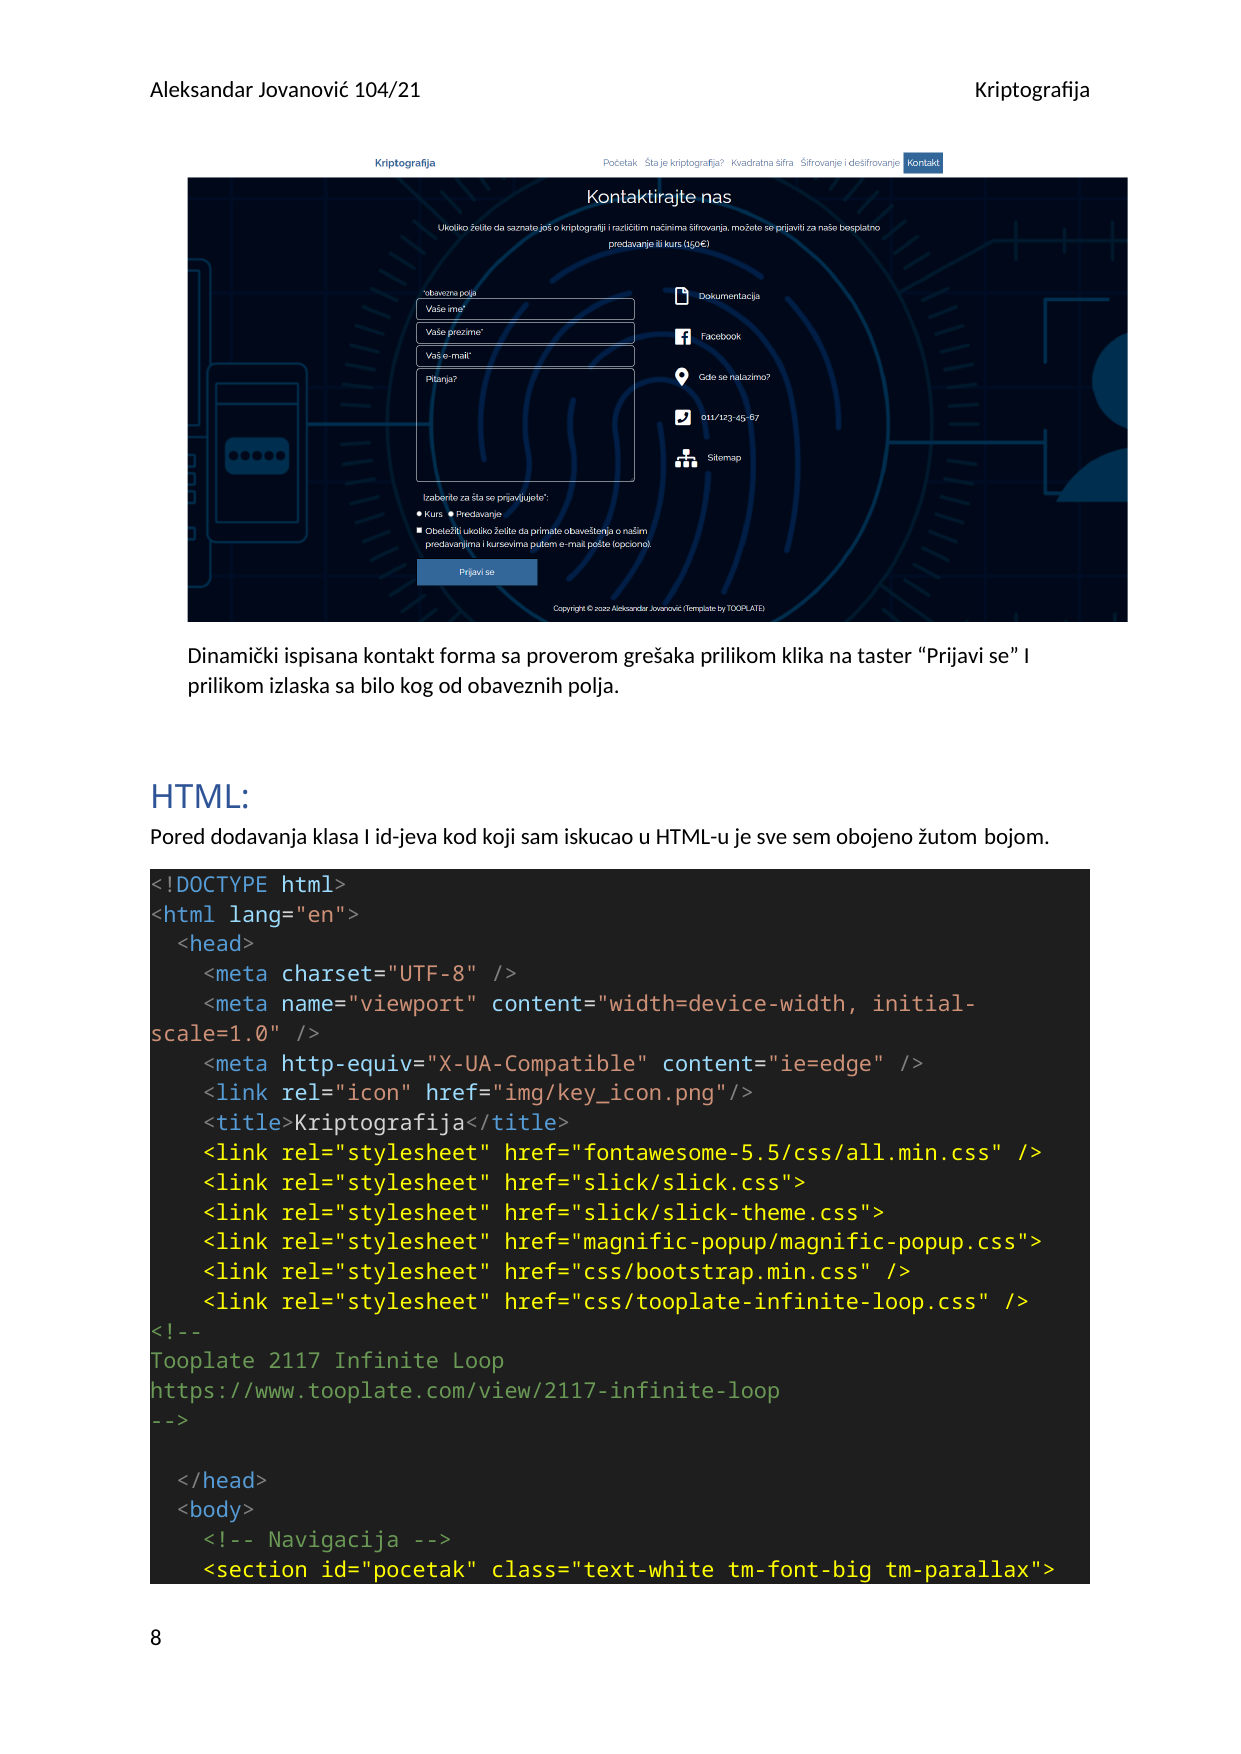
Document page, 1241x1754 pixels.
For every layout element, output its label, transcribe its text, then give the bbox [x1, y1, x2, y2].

text --> [150, 1405, 1090, 1435]
text <link rel="stylesheet" href="slick/slick.css"> [150, 1167, 1090, 1197]
text <!-- [150, 1316, 1090, 1346]
text <section id="pocetak" class="text-white tm-font-big tm-parallax"> [150, 1554, 1090, 1584]
text https://www.tooplate.com/view/2117-infinite-loop [150, 1375, 1090, 1405]
text <link rel="stylesheet" href="slick/slick-theme.css"> [150, 1197, 1090, 1226]
text <meta name="viewport" content="width=device-width, initial-scale=1.0" /> [150, 988, 1090, 1048]
text <html lang="en"> [150, 899, 1090, 928]
text <meta charset="UTF-8" /> [150, 958, 1090, 988]
text <link rel="stylesheet" href="css/tooplate-infinite-loop.css" /> [150, 1286, 1090, 1316]
text <link rel="stylesheet" href="magnific-popup/magnific-popup.css"> [150, 1226, 1090, 1256]
text <link rel="stylesheet" href="css/bootstrap.min.css" /> [150, 1256, 1090, 1286]
text Tooplate 2117 Infinite Loop [150, 1346, 1090, 1375]
subtitle HTML: [150, 773, 1090, 818]
text <!DOCTYPE html> [150, 869, 1090, 899]
text <body> [150, 1494, 1090, 1524]
text <meta http-equiv="X-UA-Compatible" content="ie=edge" /> [150, 1048, 1090, 1077]
text <link rel="icon" href="img/key_icon.png"/> [150, 1077, 1090, 1107]
picture [187, 150, 1128, 622]
text <title>Kriptografija</title> [150, 1107, 1090, 1137]
text Dinamički ispisana kontakt forma sa proverom grešaka prilikom klika na taster “Prijavi se” I prilikom izlaska sa bilo kog od obaveznih polja. [187, 641, 1090, 699]
text <!-- Navigacija --> [150, 1524, 1090, 1554]
text </head> [150, 1465, 1090, 1494]
text <link rel="stylesheet" href="fontawesome-5.5/css/all.min.css" /> [150, 1137, 1090, 1167]
text <head> [150, 928, 1090, 958]
text Pored dodavanja klasa I id-jeva kod koji sam iskucao u HTML-u je sve sem obojeno žutom bojom. [150, 822, 1090, 850]
